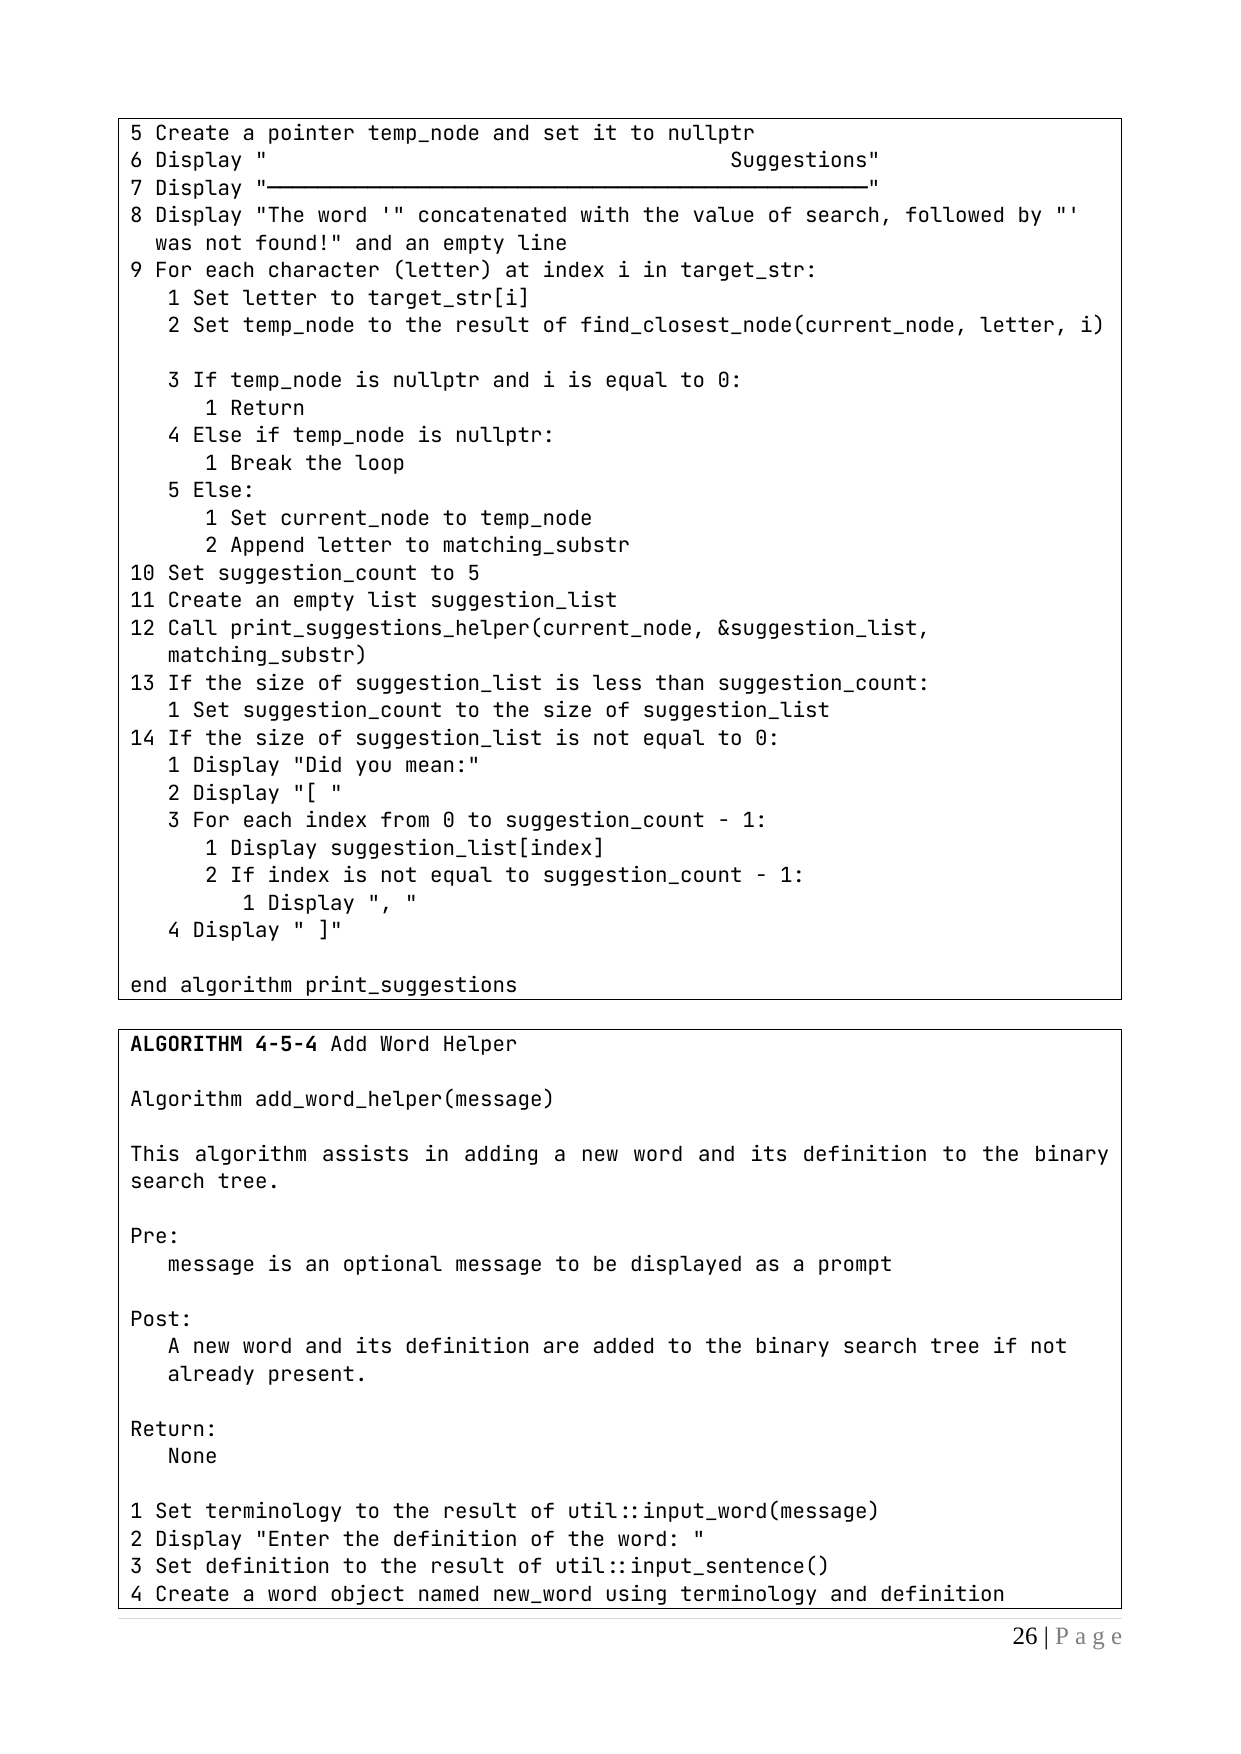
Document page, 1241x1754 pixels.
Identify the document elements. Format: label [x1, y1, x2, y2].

table_header [119, 1030, 1121, 1607]
table_header [119, 119, 1121, 999]
